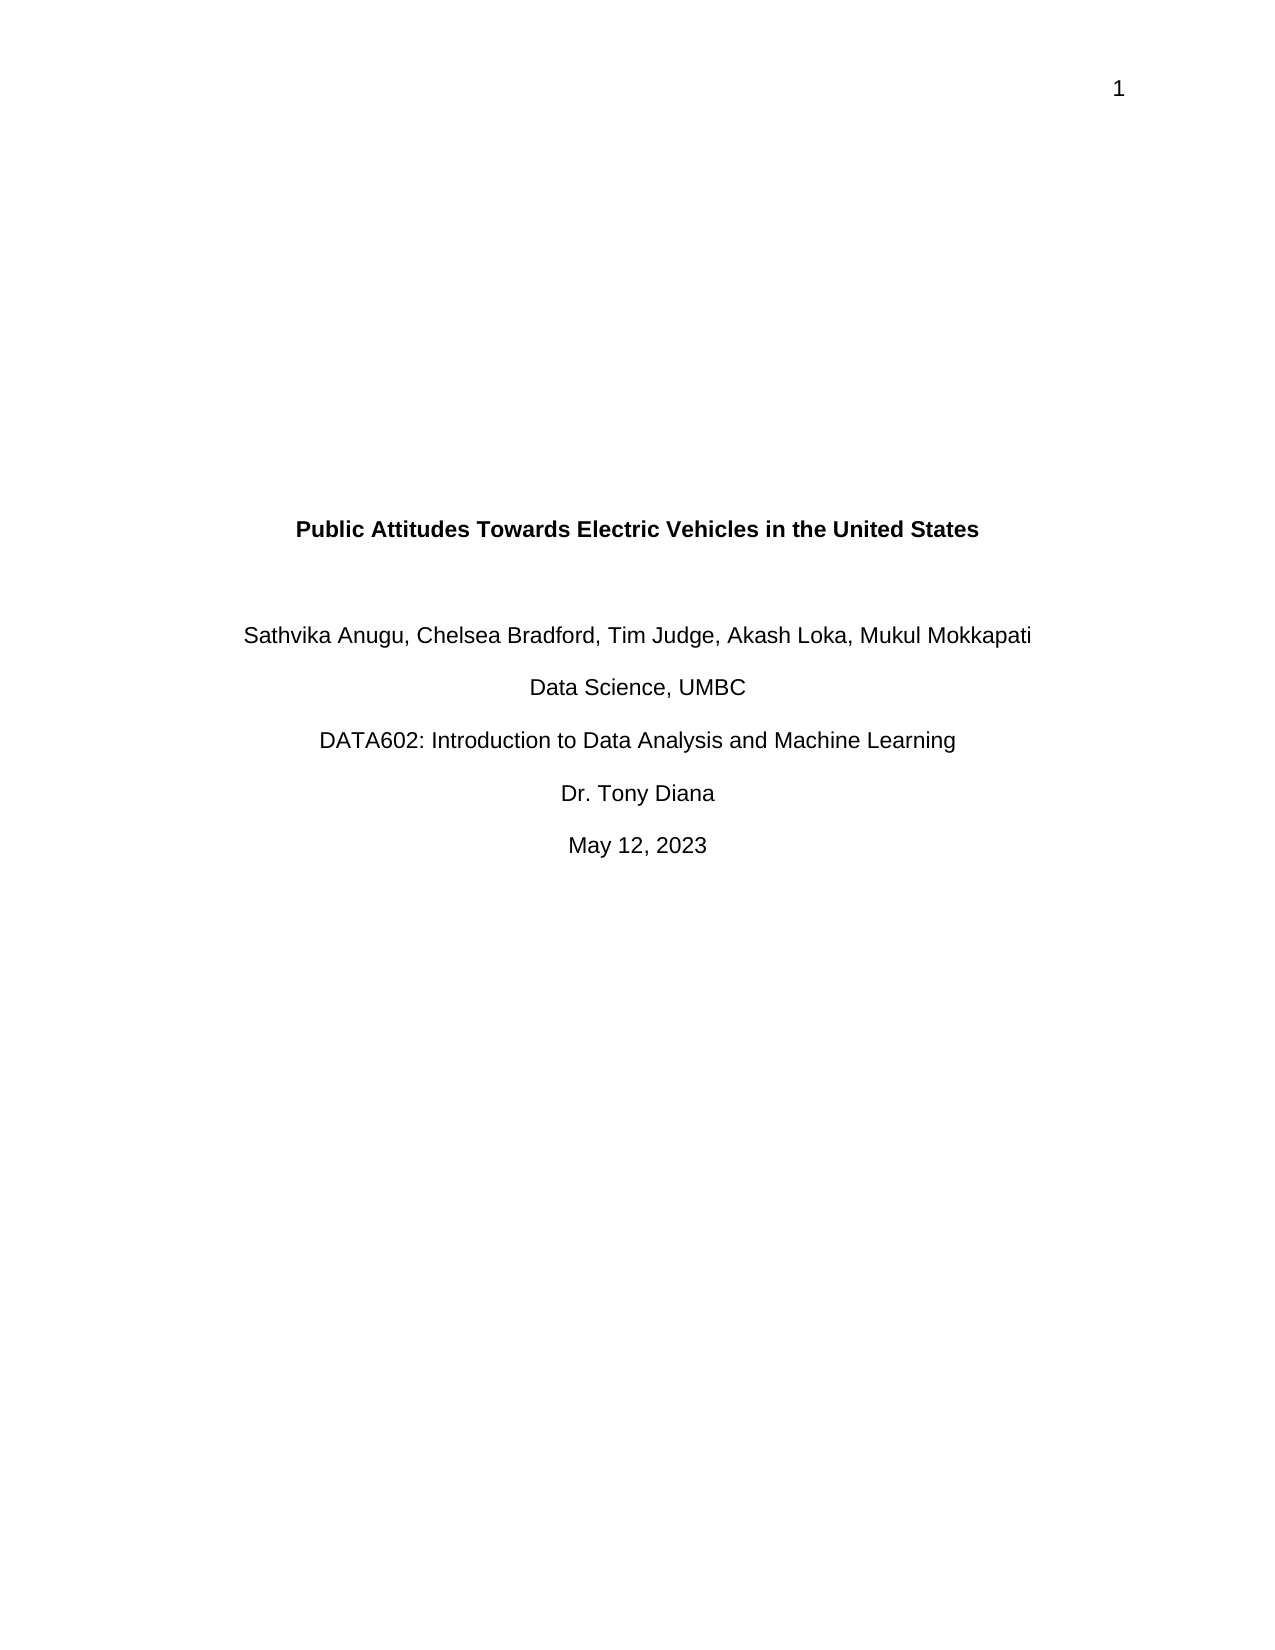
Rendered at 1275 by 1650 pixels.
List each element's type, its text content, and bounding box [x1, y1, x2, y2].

text Sathvika Anugu, Chelsea Bradford, Tim Judge, Akash Loka, Mukul Mokkapati [150, 622, 1125, 648]
text Data Science, UMBC [150, 674, 1125, 701]
text DATA602: Introduction to Data Analysis and Machine Learning [150, 727, 1125, 753]
text May 12, 2023 [150, 832, 1125, 859]
text Public Attitudes Towards Electric Vehicles in the United States [150, 516, 1125, 543]
text Dr. Tony Diana [150, 780, 1125, 806]
